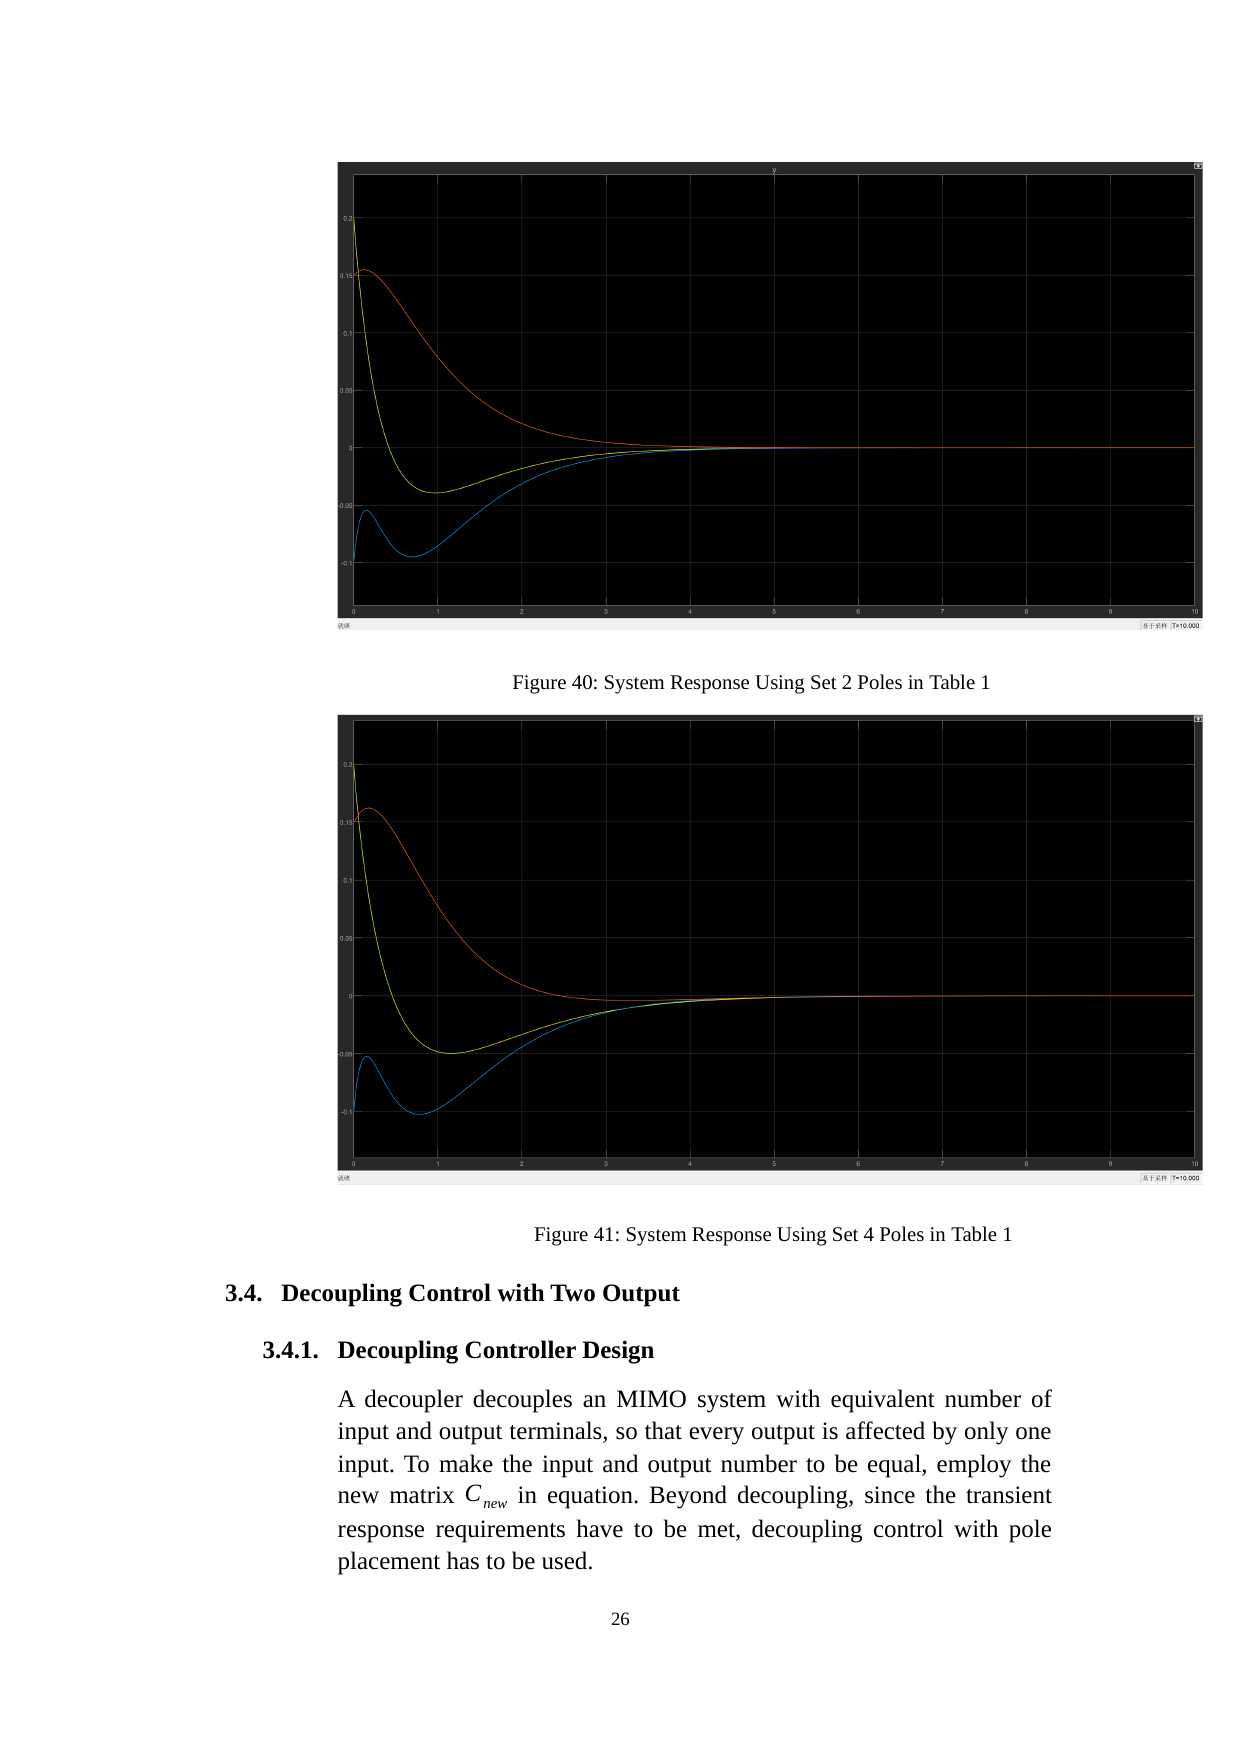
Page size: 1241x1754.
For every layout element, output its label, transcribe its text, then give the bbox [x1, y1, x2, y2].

text Figure 40: System Response Using Set 2 Poles in Table 1 [406, 666, 1053, 698]
text Figure 41: System Response Using Set 4 Poles in Table 1 [450, 1218, 1053, 1251]
picture [337, 714, 1203, 1185]
list Decoupling Control with Two Output [225, 1276, 1053, 1308]
picture [337, 162, 1203, 630]
list Decoupling Controller Design [262, 1333, 1053, 1366]
list A decoupler decouples an MIMO system with equivalent number of input and output terminals, so that every output is affected by only one input. To make the input and output number to be equal, employ the new matrix in equation. Beyond decoupling, since the transient response requirements have to be met, decoupling control with pole placement has to be used. [337, 1382, 1053, 1577]
